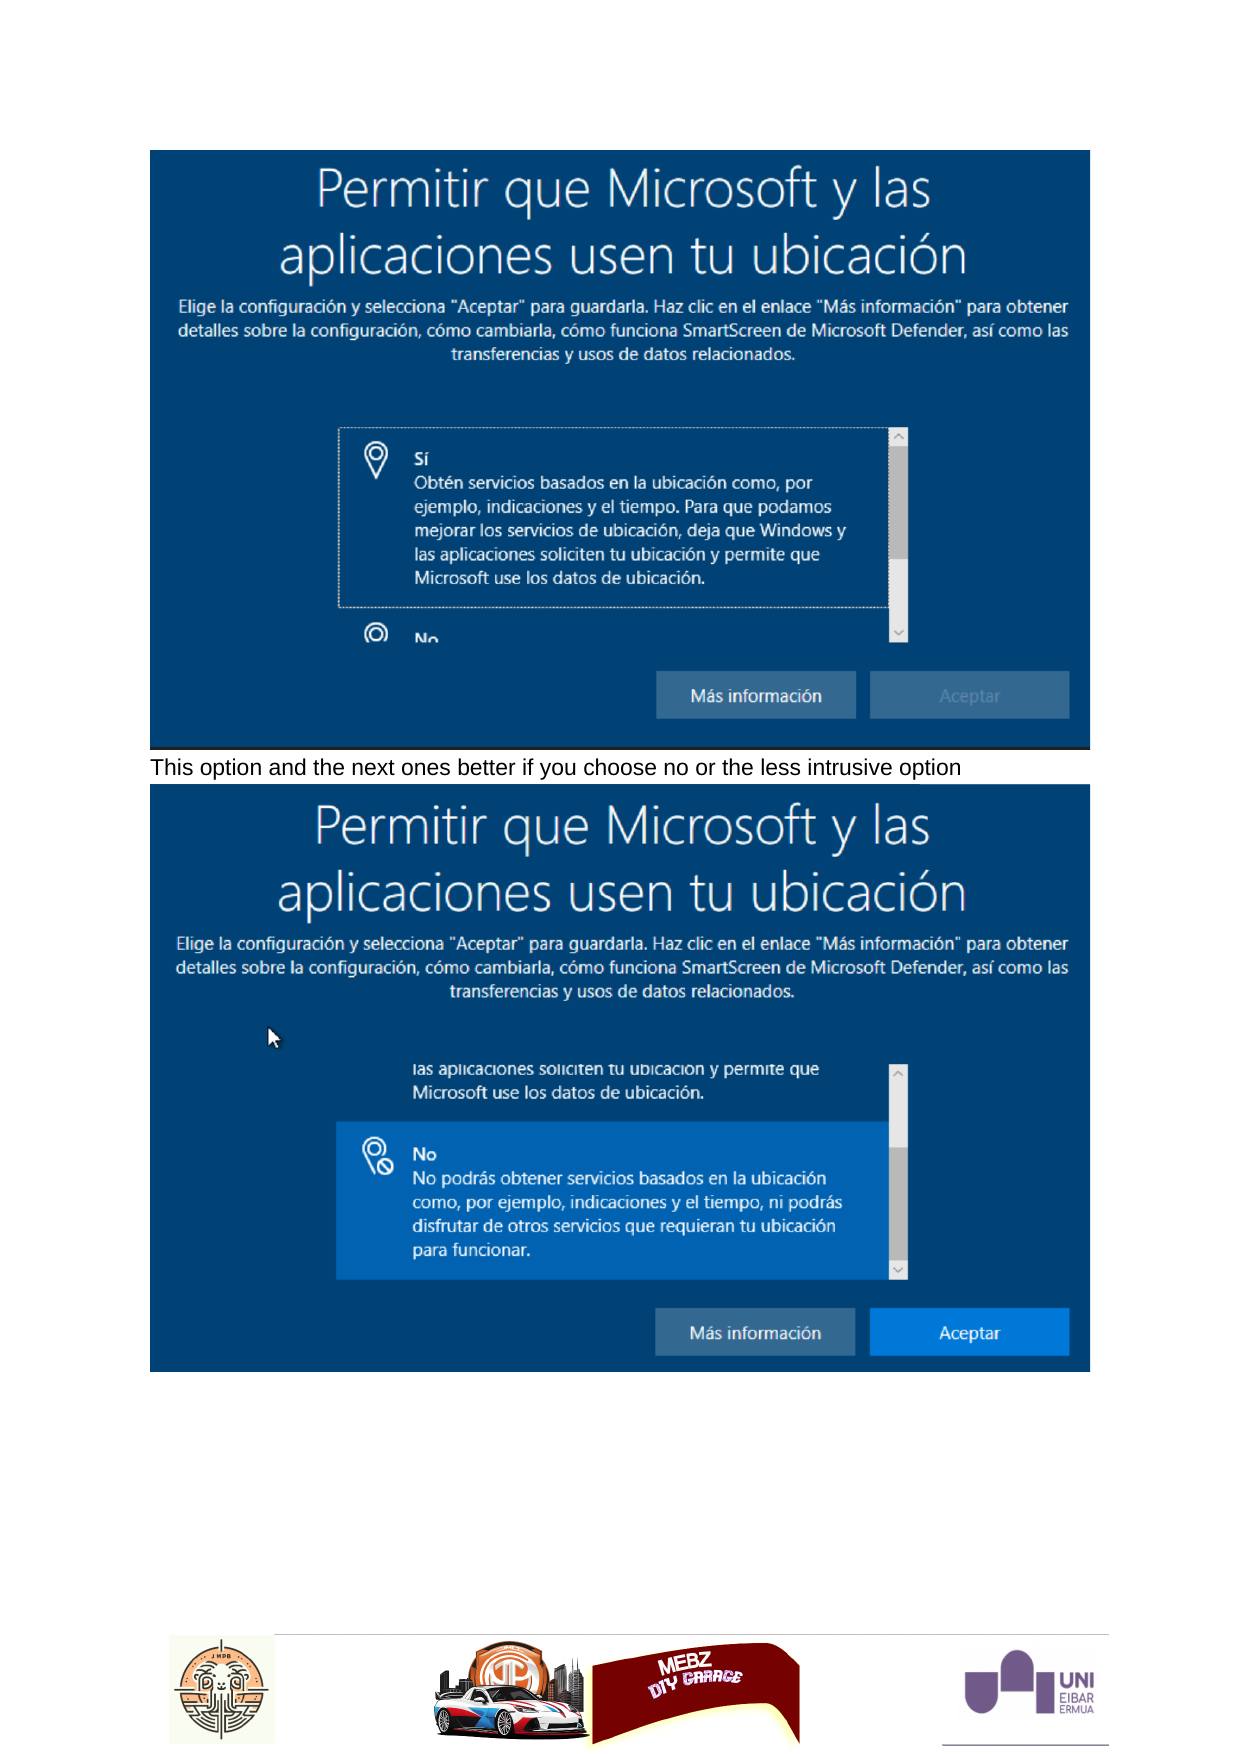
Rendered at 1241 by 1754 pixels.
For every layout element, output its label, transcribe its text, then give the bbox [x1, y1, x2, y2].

picture [168, 1625, 1109, 1754]
picture [150, 784, 1091, 1372]
text This option and the next ones better if you choose no or the less intrusive option [150, 754, 1090, 780]
picture [150, 150, 1091, 750]
